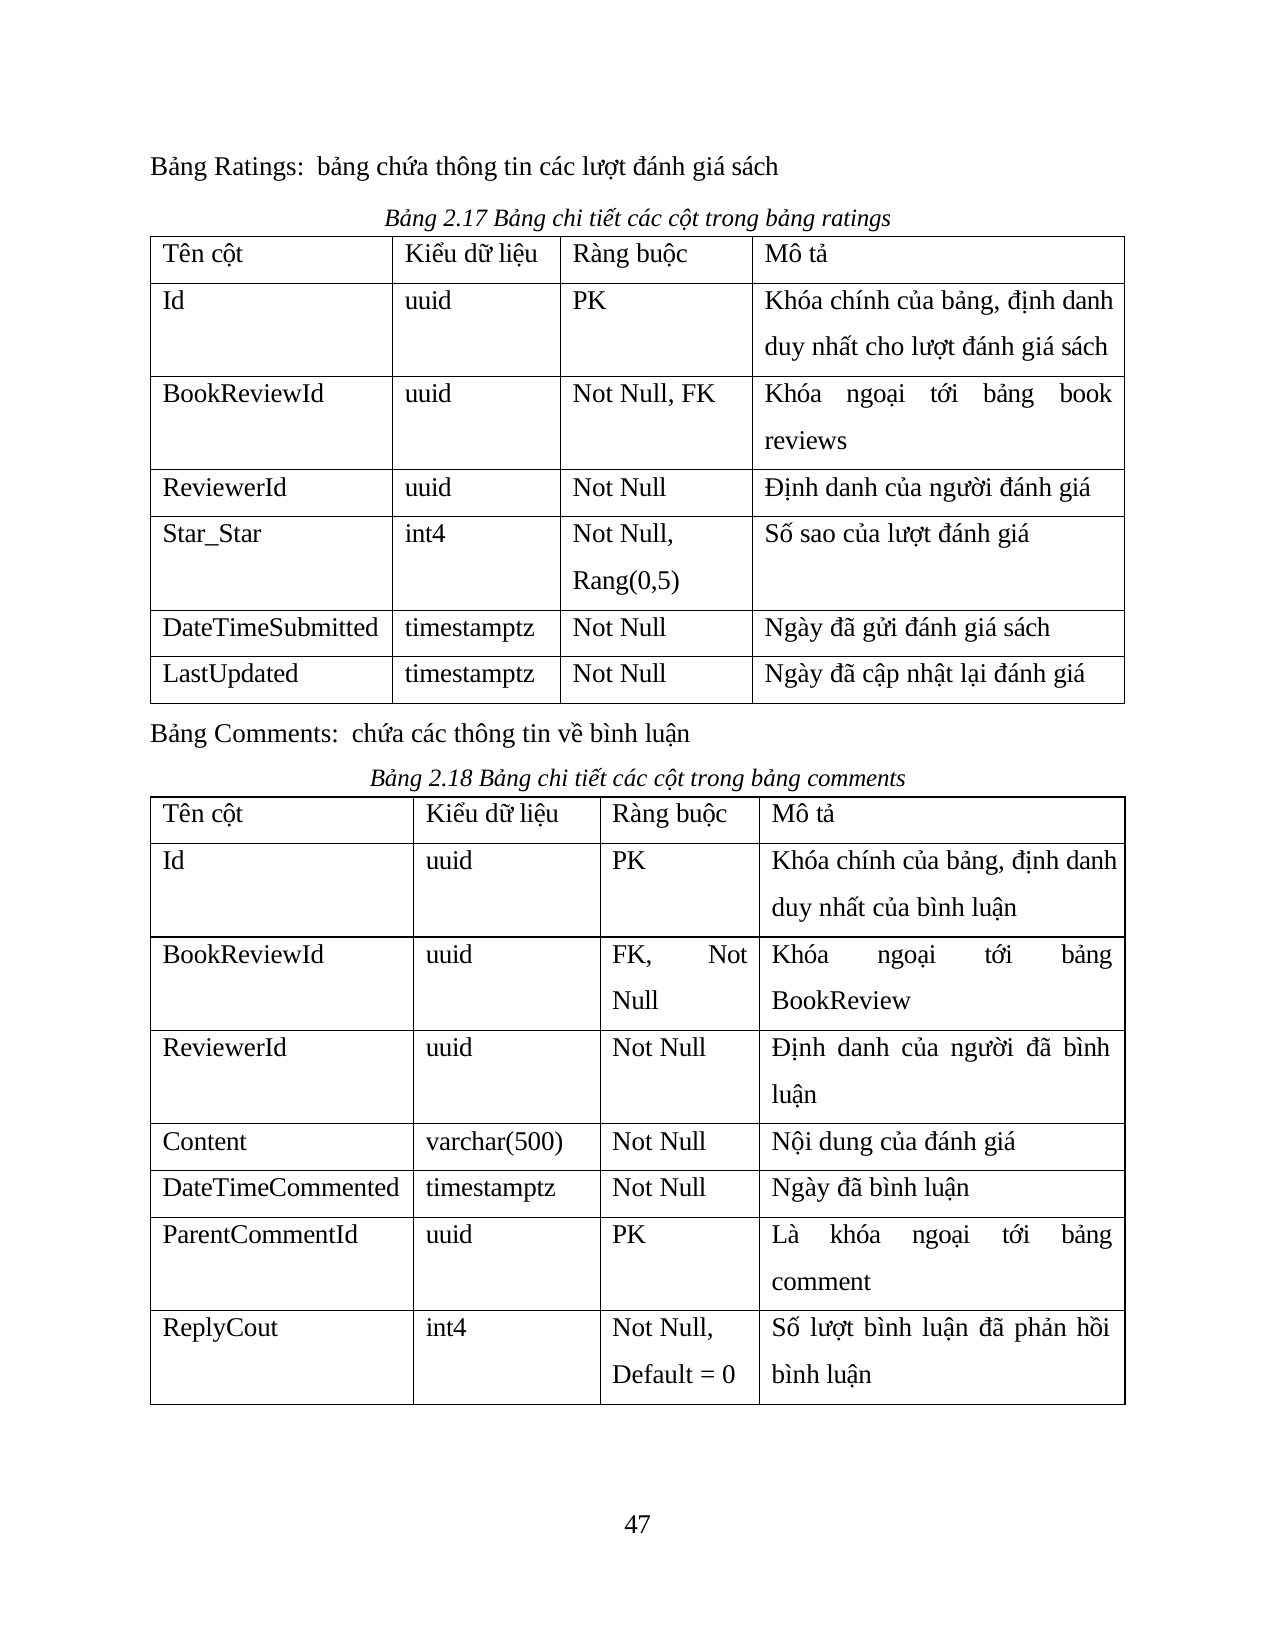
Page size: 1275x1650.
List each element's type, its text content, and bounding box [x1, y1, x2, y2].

table_header Ràng buộc [601, 798, 759, 843]
table_header Ràng buộc [561, 237, 752, 282]
table_cell Khóa chính của bảng, định danh duy nhất của bình luận [760, 844, 1124, 936]
table_cell ReplyCout [151, 1311, 413, 1403]
table_cell timestamptz [393, 611, 560, 656]
table_cell Not Null [601, 1124, 759, 1170]
table_cell Số lượt bình luận đã phản hồi bình luận [760, 1311, 1124, 1403]
table_cell uuid [393, 470, 560, 516]
text Bảng Ratings: bảng chứa thông tin các lượt đánh giá sách [150, 150, 1237, 181]
table_cell BookReviewId [151, 938, 413, 1030]
table_cell FK, Not Null [601, 938, 759, 1030]
table_cell Khóa chính của bảng, định danh duy nhất cho lượt đánh giá sách [753, 284, 1124, 376]
table_cell Id [151, 284, 392, 376]
table_cell Ngày đã bình luận [760, 1171, 1124, 1217]
table_header Tên cột [151, 237, 392, 282]
table_cell Not Null [561, 470, 752, 516]
table_cell Not Null, Default = 0 [601, 1311, 759, 1403]
table_cell ReviewerId [151, 470, 392, 516]
table_cell varchar(500) [414, 1124, 600, 1170]
table_cell PK [601, 844, 759, 936]
table_header Kiểu dữ liệu [414, 798, 600, 843]
table_cell Định danh của người đánh giá [753, 470, 1124, 516]
table_cell DateTimeSubmitted [151, 611, 392, 656]
table_cell BookReviewId [151, 377, 392, 469]
table_header Kiểu dữ liệu [393, 237, 560, 282]
table_cell Content [151, 1124, 413, 1170]
table_cell uuid [414, 844, 600, 936]
table_header Mô tả [753, 237, 1124, 282]
table_cell timestamptz [414, 1171, 600, 1217]
table_cell Not Null, Rang(0,5) [561, 517, 752, 609]
table_cell Star_Star [151, 517, 392, 609]
table_cell PK [561, 284, 752, 376]
table_header Mô tả [760, 798, 1124, 843]
table_cell uuid [414, 938, 600, 1030]
text Bảng Comments: chứa các thông tin về bình luận [150, 717, 1237, 748]
table_cell int4 [414, 1311, 600, 1403]
table_cell Khóa ngoại tới bảng book reviews [753, 377, 1124, 469]
table_header Tên cột [151, 798, 413, 843]
table_cell Là khóa ngoại tới bảng comment [760, 1218, 1124, 1310]
table_cell PK [601, 1218, 759, 1310]
table_cell uuid [393, 284, 560, 376]
table_cell Khóa ngoại tới bảng BookReview [760, 938, 1124, 1030]
table_cell Ngày đã gửi đánh giá sách [753, 611, 1124, 656]
table_cell LastUpdated [151, 657, 392, 703]
text Bảng 2.18 Bảng chi tiết các cột trong bảng comments [112, 763, 1163, 792]
table_cell Id [151, 844, 413, 936]
table_cell Not Null [601, 1031, 759, 1123]
table_cell uuid [414, 1218, 600, 1310]
table_cell Số sao của lượt đánh giá [753, 517, 1124, 609]
table_cell ReviewerId [151, 1031, 413, 1123]
table_cell Ngày đã cập nhật lại đánh giá [753, 657, 1124, 703]
table_cell ParentCommentId [151, 1218, 413, 1310]
table_cell Not Null, FK [561, 377, 752, 469]
table_cell Not Null [561, 611, 752, 656]
table_cell uuid [414, 1031, 600, 1123]
text Bảng 2.17 Bảng chi tiết các cột trong bảng ratings [112, 203, 1163, 231]
table_cell DateTimeCommented [151, 1171, 413, 1217]
table_cell uuid [393, 377, 560, 469]
table_cell Not Null [601, 1171, 759, 1217]
table_cell timestamptz [393, 657, 560, 703]
table_cell int4 [393, 517, 560, 609]
table_cell Định danh của người đã bình luận [760, 1031, 1124, 1123]
table_cell Not Null [561, 657, 752, 703]
table_cell Nội dung của đánh giá [760, 1124, 1124, 1170]
